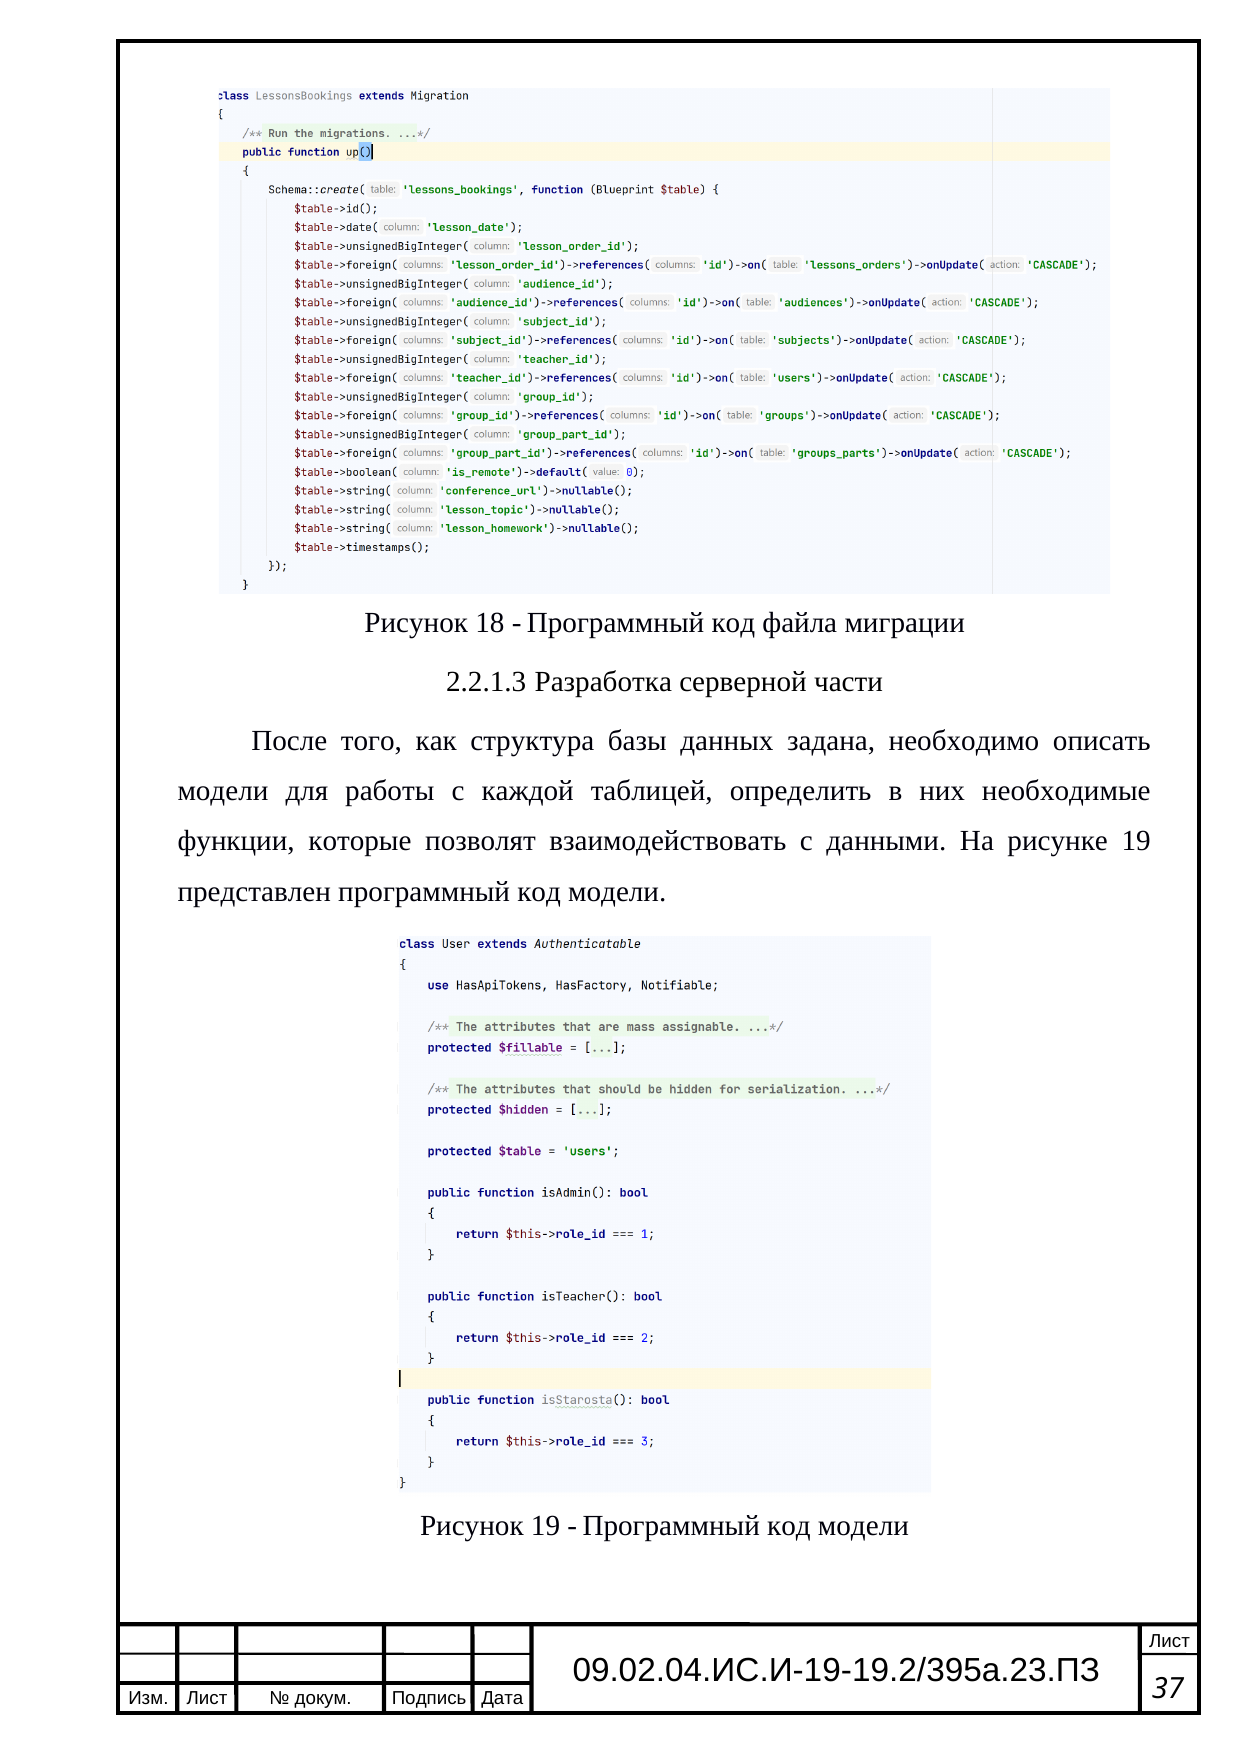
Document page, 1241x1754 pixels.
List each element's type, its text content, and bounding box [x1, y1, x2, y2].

subtitle Разработка серверной части [177, 664, 1152, 698]
picture [397, 936, 932, 1497]
picture [218, 88, 1110, 594]
text После того, как структура базы данных задана, необходимо описать модели для работы с каждой таблицей, определить в них необходимые функции, которые позволят взаимодействовать с данными. На рисунке 19 представлен программный код модели. [177, 723, 1152, 907]
text Программный код файла миграции [177, 606, 1152, 639]
text Программный код модели [177, 1508, 1152, 1542]
